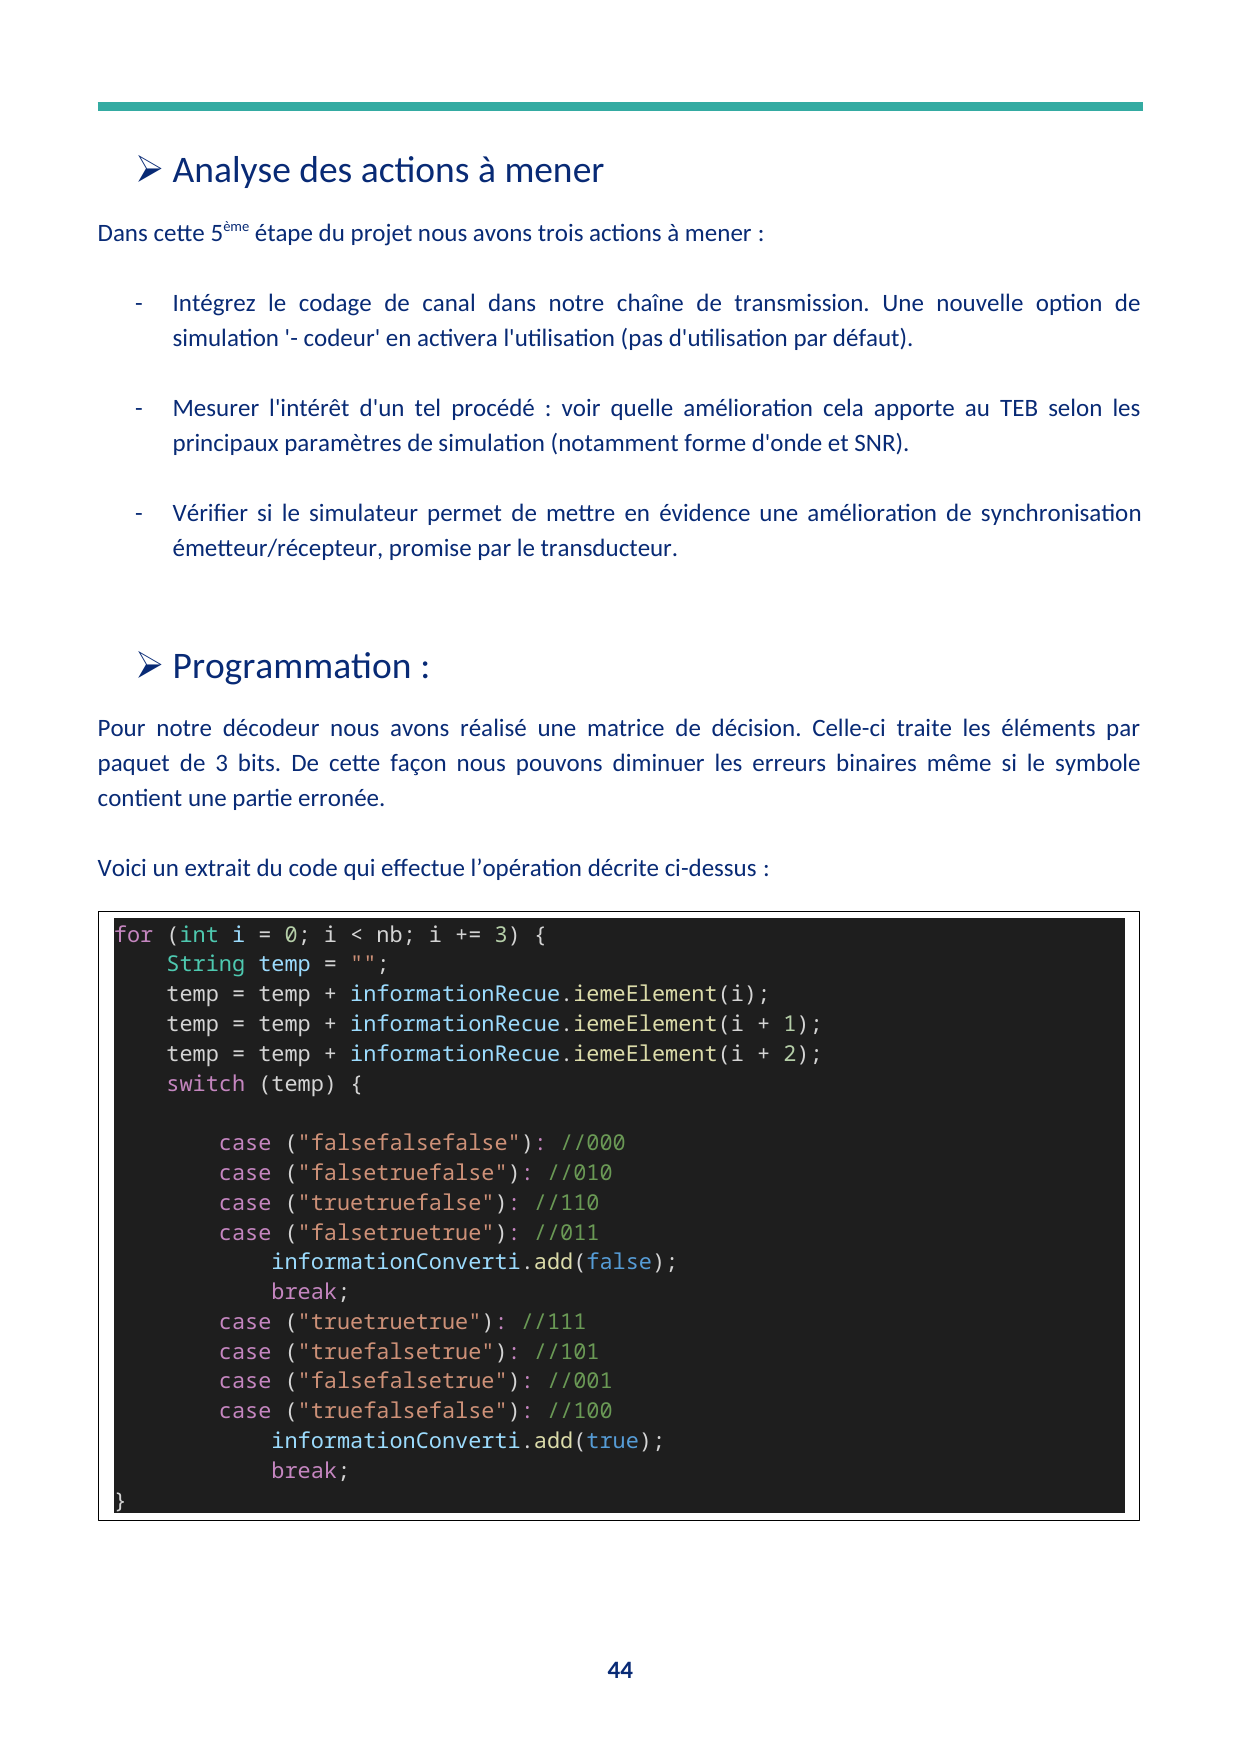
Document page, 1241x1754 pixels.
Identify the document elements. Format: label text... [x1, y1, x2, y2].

list Vérifier si le simulateur permet de mettre en évidence une amélioration de synchronisation émetteur/récepteur, promise par le transducteur. [135, 497, 1143, 562]
list Mesurer l'intérêt d'un tel procédé : voir quelle amélioration cela apporte au TEB selon les principaux paramètres de simulation (notamment forme d'onde et SNR). [135, 392, 1143, 457]
subtitle Programmation : [135, 642, 1143, 687]
text Dans cette 5ème étape du projet nous avons trois actions à mener : [97, 217, 1143, 247]
text Pour notre décodeur nous avons réalisé une matrice de décision. Celle-ci traite les éléments par paquet de 3 bits. De cette façon nous pouvons diminuer les erreurs binaires même si le symbole contient une partie erronée. [97, 712, 1143, 813]
list Intégrez le codage de canal dans notre chaîne de transmission. Une nouvelle option de simulation '- codeur' en activera l'utilisation (pas d'utilisation par défaut). [135, 287, 1143, 352]
subtitle Analyse des actions à mener [135, 146, 1143, 192]
text Voici un extrait du code qui effectue l’opération décrite ci-dessus : [97, 852, 1143, 883]
